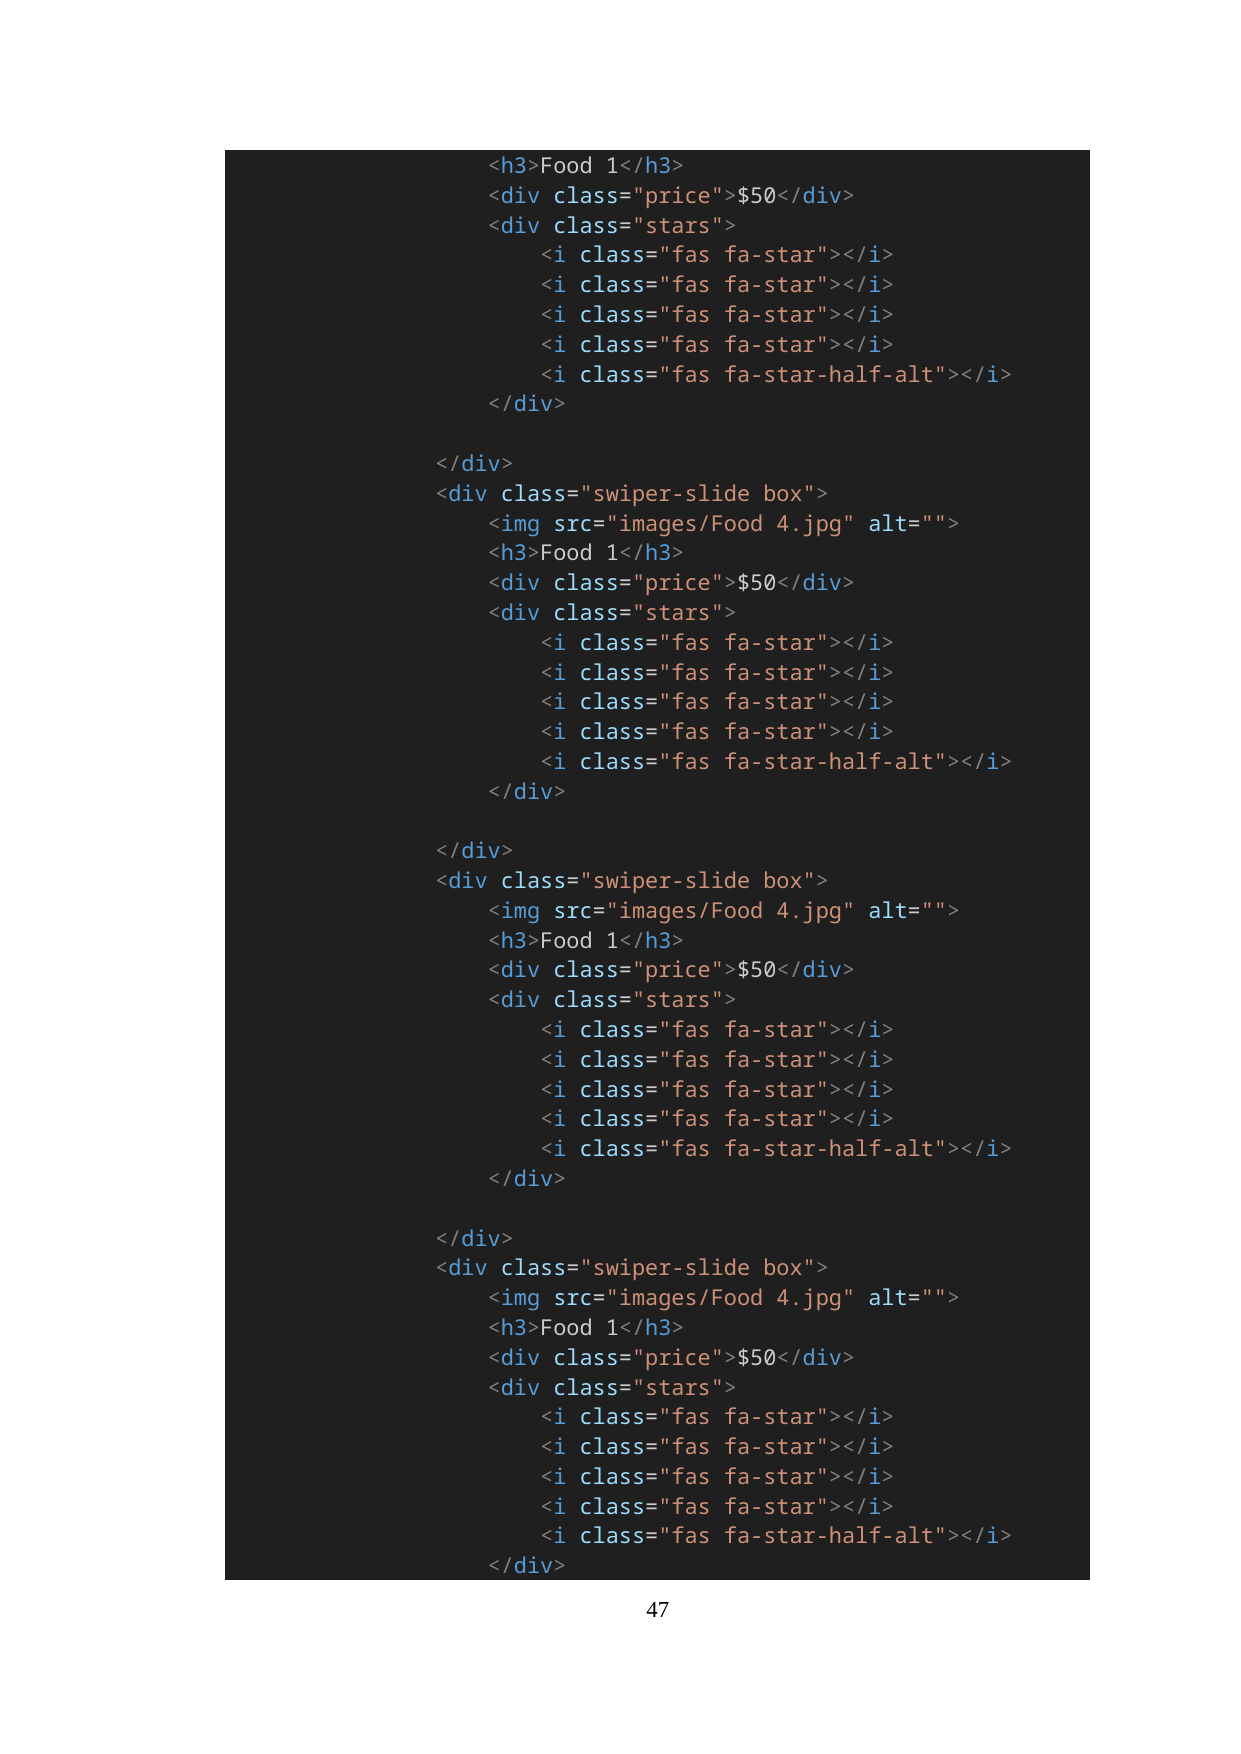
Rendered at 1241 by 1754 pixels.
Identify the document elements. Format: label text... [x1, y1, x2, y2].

text <i class="fas fa-star"></i> [225, 627, 1090, 656]
text <div class="price">$50</div> [225, 567, 1090, 597]
text <i class="fas fa-star"></i> [225, 269, 1090, 299]
text <i class="fas fa-star"></i> [225, 1103, 1090, 1133]
text <i class="fas fa-star"></i> [225, 1014, 1090, 1044]
text <div class="swiper-slide box"> [225, 1252, 1090, 1282]
text <div class="price">$50</div> [225, 180, 1090, 209]
text <i class="fas fa-star-half-alt"></i> [225, 746, 1090, 776]
text <i class="fas fa-star"></i> [225, 1431, 1090, 1461]
text </div> [225, 1550, 1090, 1580]
text <i class="fas fa-star"></i> [225, 686, 1090, 716]
text <div class="price">$50</div> [225, 1342, 1090, 1371]
text <div class="stars"> [225, 209, 1090, 239]
text <i class="fas fa-star"></i> [225, 329, 1090, 358]
text <i class="fas fa-star"></i> [225, 1401, 1090, 1431]
text <img src="images/Food 4.jpg" alt=""> [225, 895, 1090, 924]
text <i class="fas fa-star-half-alt"></i> [225, 1520, 1090, 1550]
text <i class="fas fa-star"></i> [225, 1044, 1090, 1073]
text <h3>Food 1</h3> [225, 150, 1090, 180]
text <i class="fas fa-star"></i> [225, 299, 1090, 329]
text <i class="fas fa-star"></i> [225, 239, 1090, 269]
text </div> [225, 776, 1090, 805]
text <i class="fas fa-star"></i> [225, 656, 1090, 686]
text <img src="images/Food 4.jpg" alt=""> [225, 507, 1090, 537]
text </div> [225, 448, 1090, 478]
text <div class="swiper-slide box"> [225, 478, 1090, 507]
text <div class="price">$50</div> [225, 954, 1090, 984]
text <div class="swiper-slide box"> [225, 865, 1090, 895]
text <div class="stars"> [225, 984, 1090, 1014]
text </div> [225, 1222, 1090, 1252]
text <div class="stars"> [225, 597, 1090, 627]
text <h3>Food 1</h3> [225, 1312, 1090, 1342]
text </div> [225, 388, 1090, 418]
text <h3>Food 1</h3> [225, 924, 1090, 954]
text <i class="fas fa-star"></i> [225, 1491, 1090, 1520]
text <div class="stars"> [225, 1371, 1090, 1401]
text </div> [225, 835, 1090, 865]
text <i class="fas fa-star"></i> [225, 716, 1090, 746]
text <i class="fas fa-star-half-alt"></i> [225, 358, 1090, 388]
text <i class="fas fa-star"></i> [225, 1073, 1090, 1103]
text <img src="images/Food 4.jpg" alt=""> [225, 1282, 1090, 1312]
text <i class="fas fa-star"></i> [225, 1461, 1090, 1491]
text </div> [225, 1163, 1090, 1193]
text <i class="fas fa-star-half-alt"></i> [225, 1133, 1090, 1163]
text <h3>Food 1</h3> [225, 537, 1090, 567]
